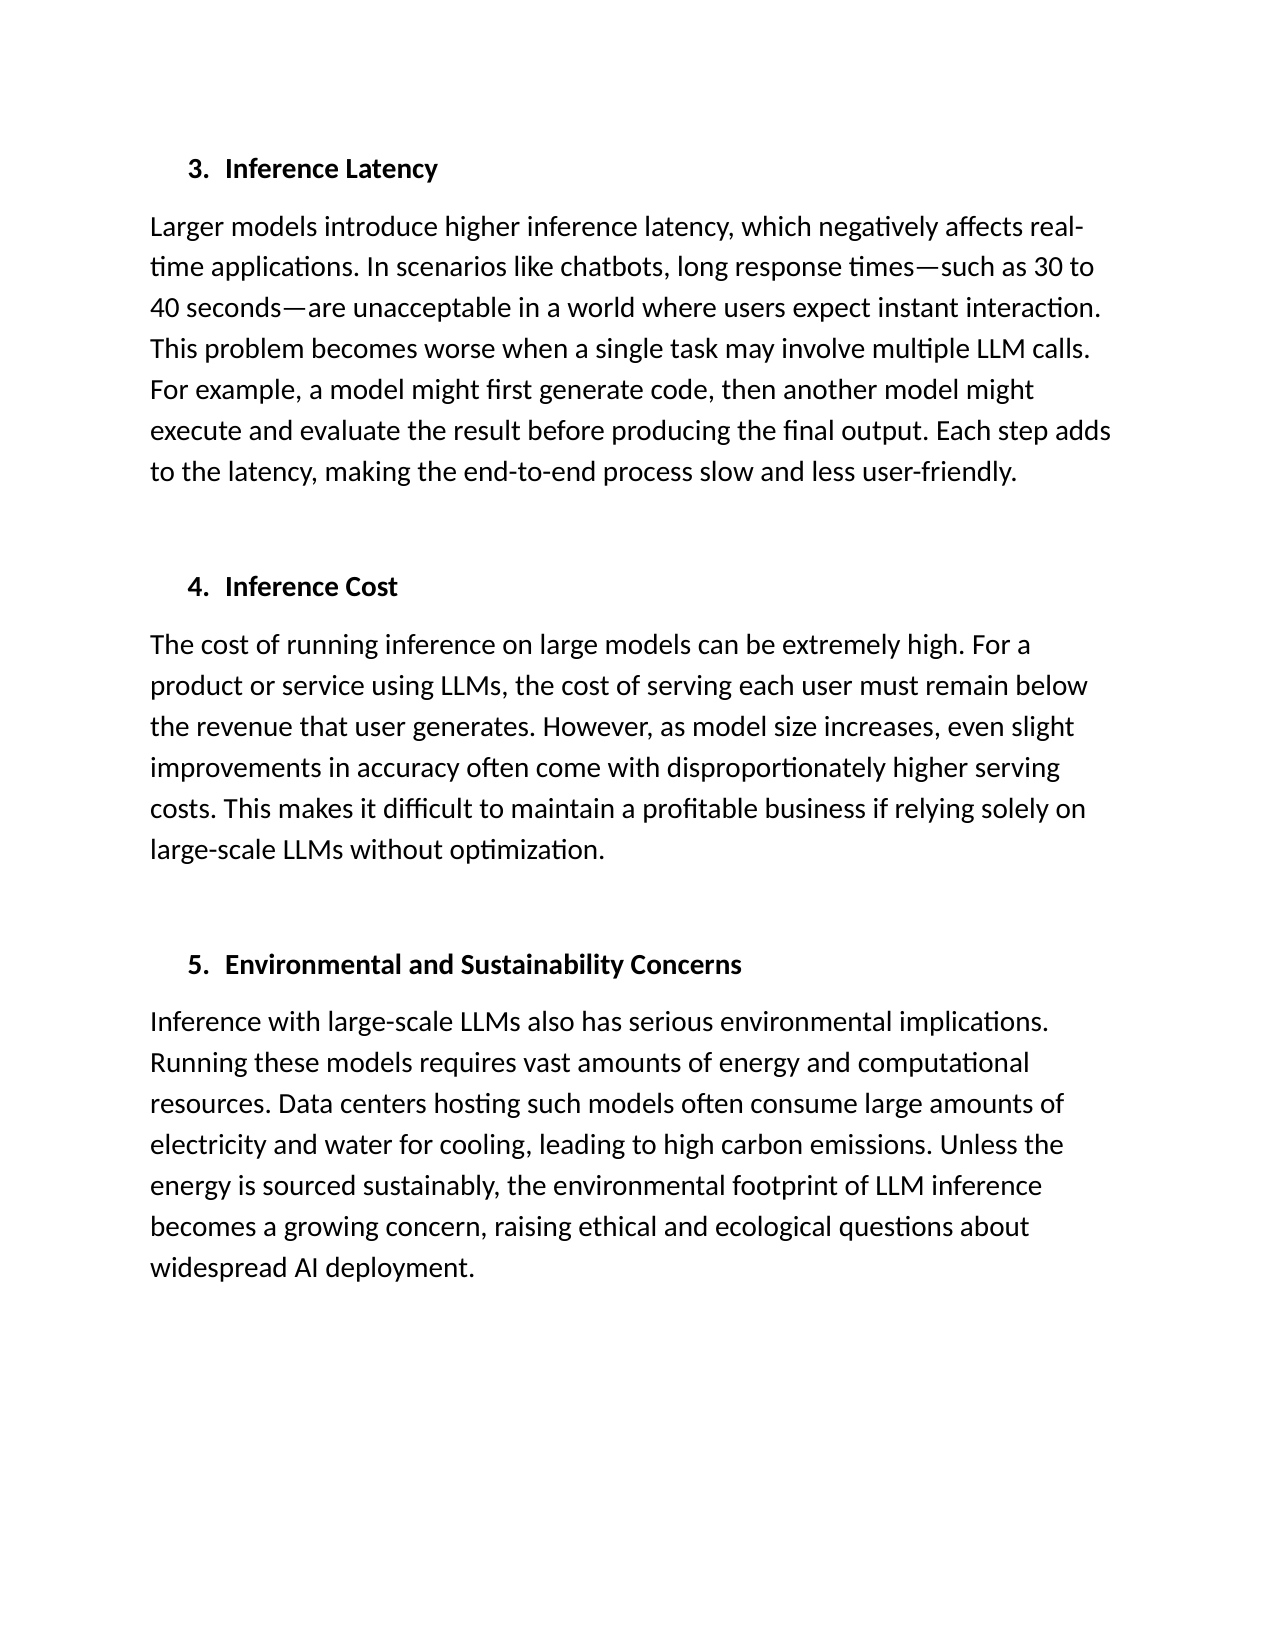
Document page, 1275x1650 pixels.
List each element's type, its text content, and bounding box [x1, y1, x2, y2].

text Larger models introduce higher inference latency, which negatively affects real-time applications. In scenarios like chatbots, long response times—such as 30 to 40 seconds—are unacceptable in a world where users expect instant interaction. This problem becomes worse when a single task may involve multiple LLM calls. For example, a model might first generate code, then another model might execute and evaluate the result before producing the final output. Each step adds to the latency, making the end-to-end process slow and less user-friendly. [150, 208, 1125, 489]
list Inference Cost [187, 568, 1125, 604]
text The cost of running inference on large models can be extremely high. For a product or service using LLMs, the cost of serving each user must remain below the revenue that user generates. However, as model size increases, even slight improvements in accuracy often come with disproportionately higher serving costs. This makes it difficult to maintain a profitable business if relying solely on large-scale LLMs without optimization. [150, 626, 1125, 866]
text Inference with large-scale LLMs also has serious environmental implications. Running these models requires vast amounts of energy and computational resources. Data centers hosting such models often consume large amounts of electricity and water for cooling, leading to high carbon emissions. Unless the energy is sourced sustainably, the environmental footprint of LLM inference becomes a growing concern, raising ethical and ecological questions about widespread AI deployment. [150, 1003, 1125, 1285]
list Inference Latency [187, 150, 1125, 186]
list Environmental and Sustainability Concerns [187, 946, 1125, 982]
